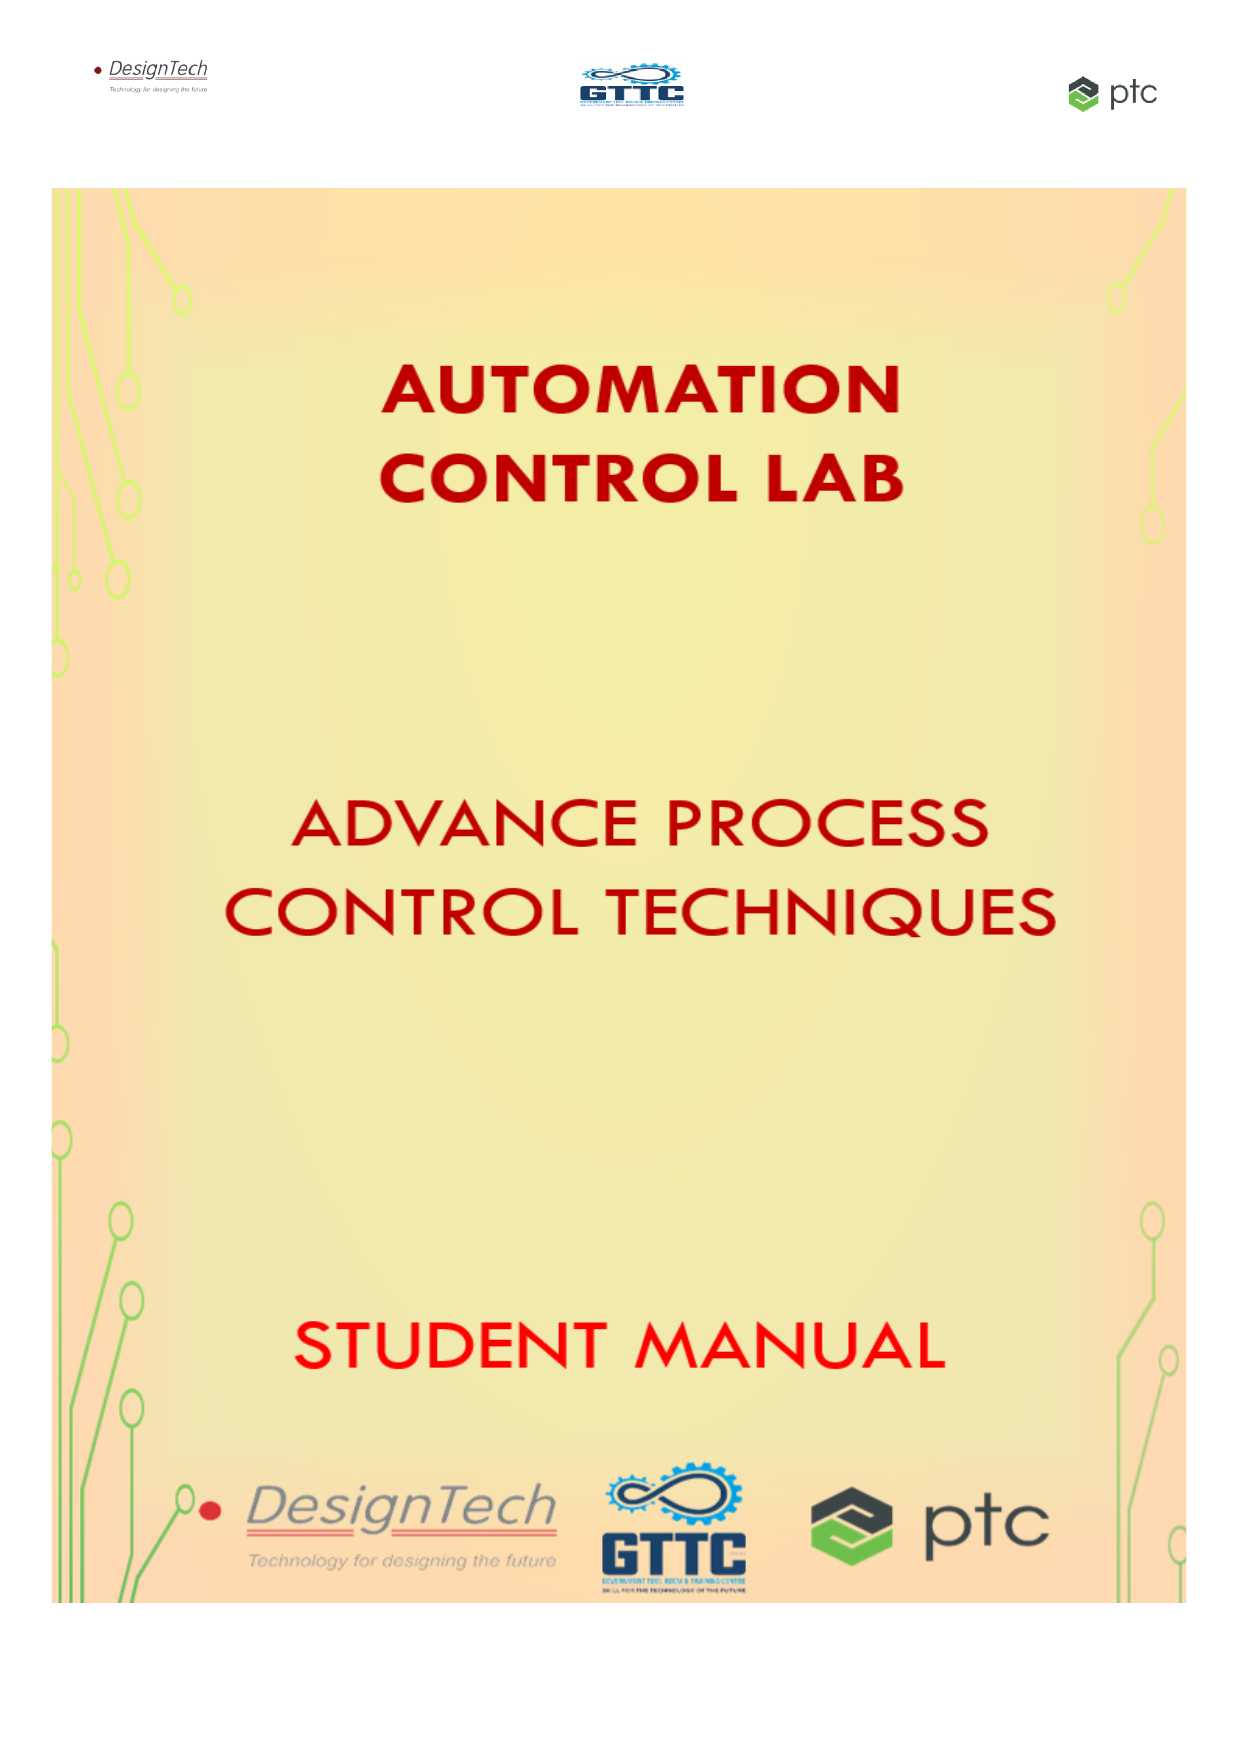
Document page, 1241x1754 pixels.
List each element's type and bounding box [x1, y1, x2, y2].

picture [580, 86, 684, 106]
picture [94, 59, 208, 93]
picture [1068, 76, 1157, 112]
picture [582, 63, 681, 85]
picture [51, 188, 1187, 1603]
